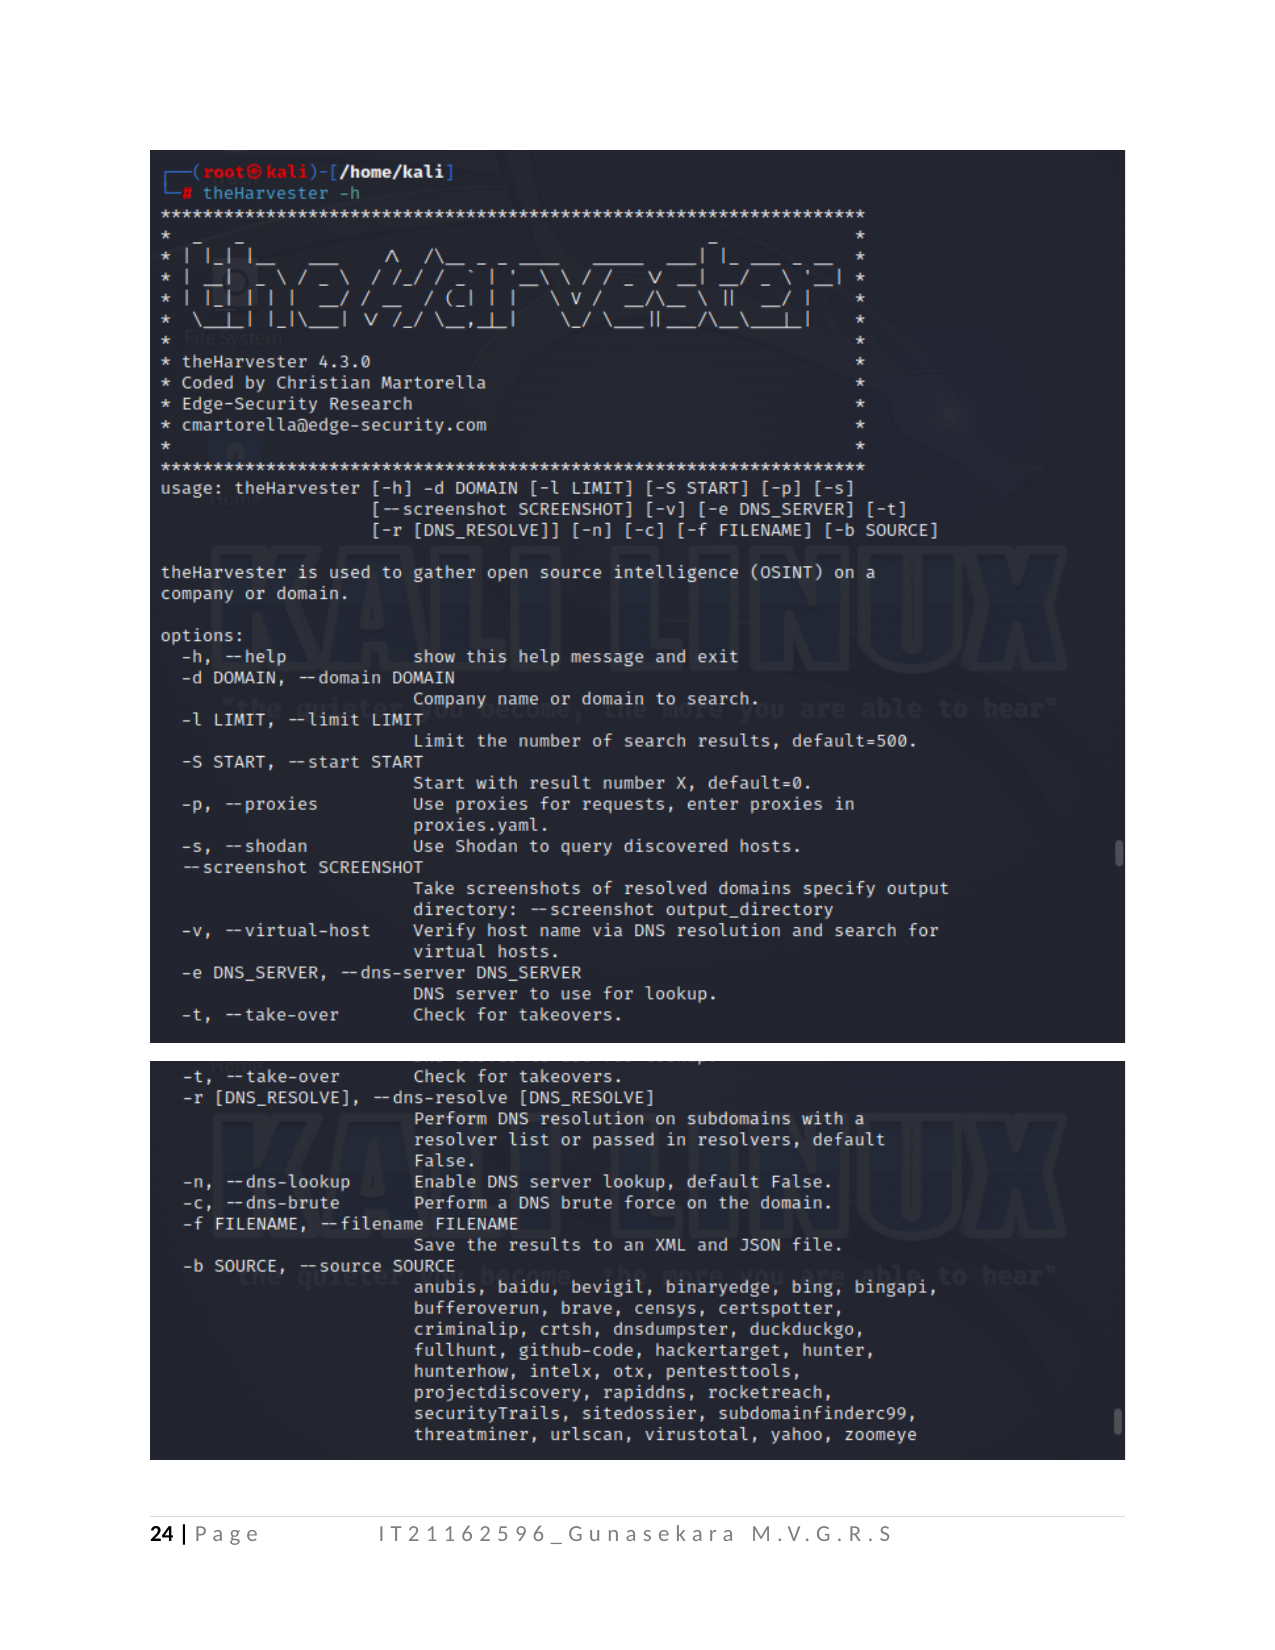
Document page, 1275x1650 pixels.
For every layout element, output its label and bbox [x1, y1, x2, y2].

picture [150, 150, 1125, 1043]
picture [150, 1061, 1125, 1460]
